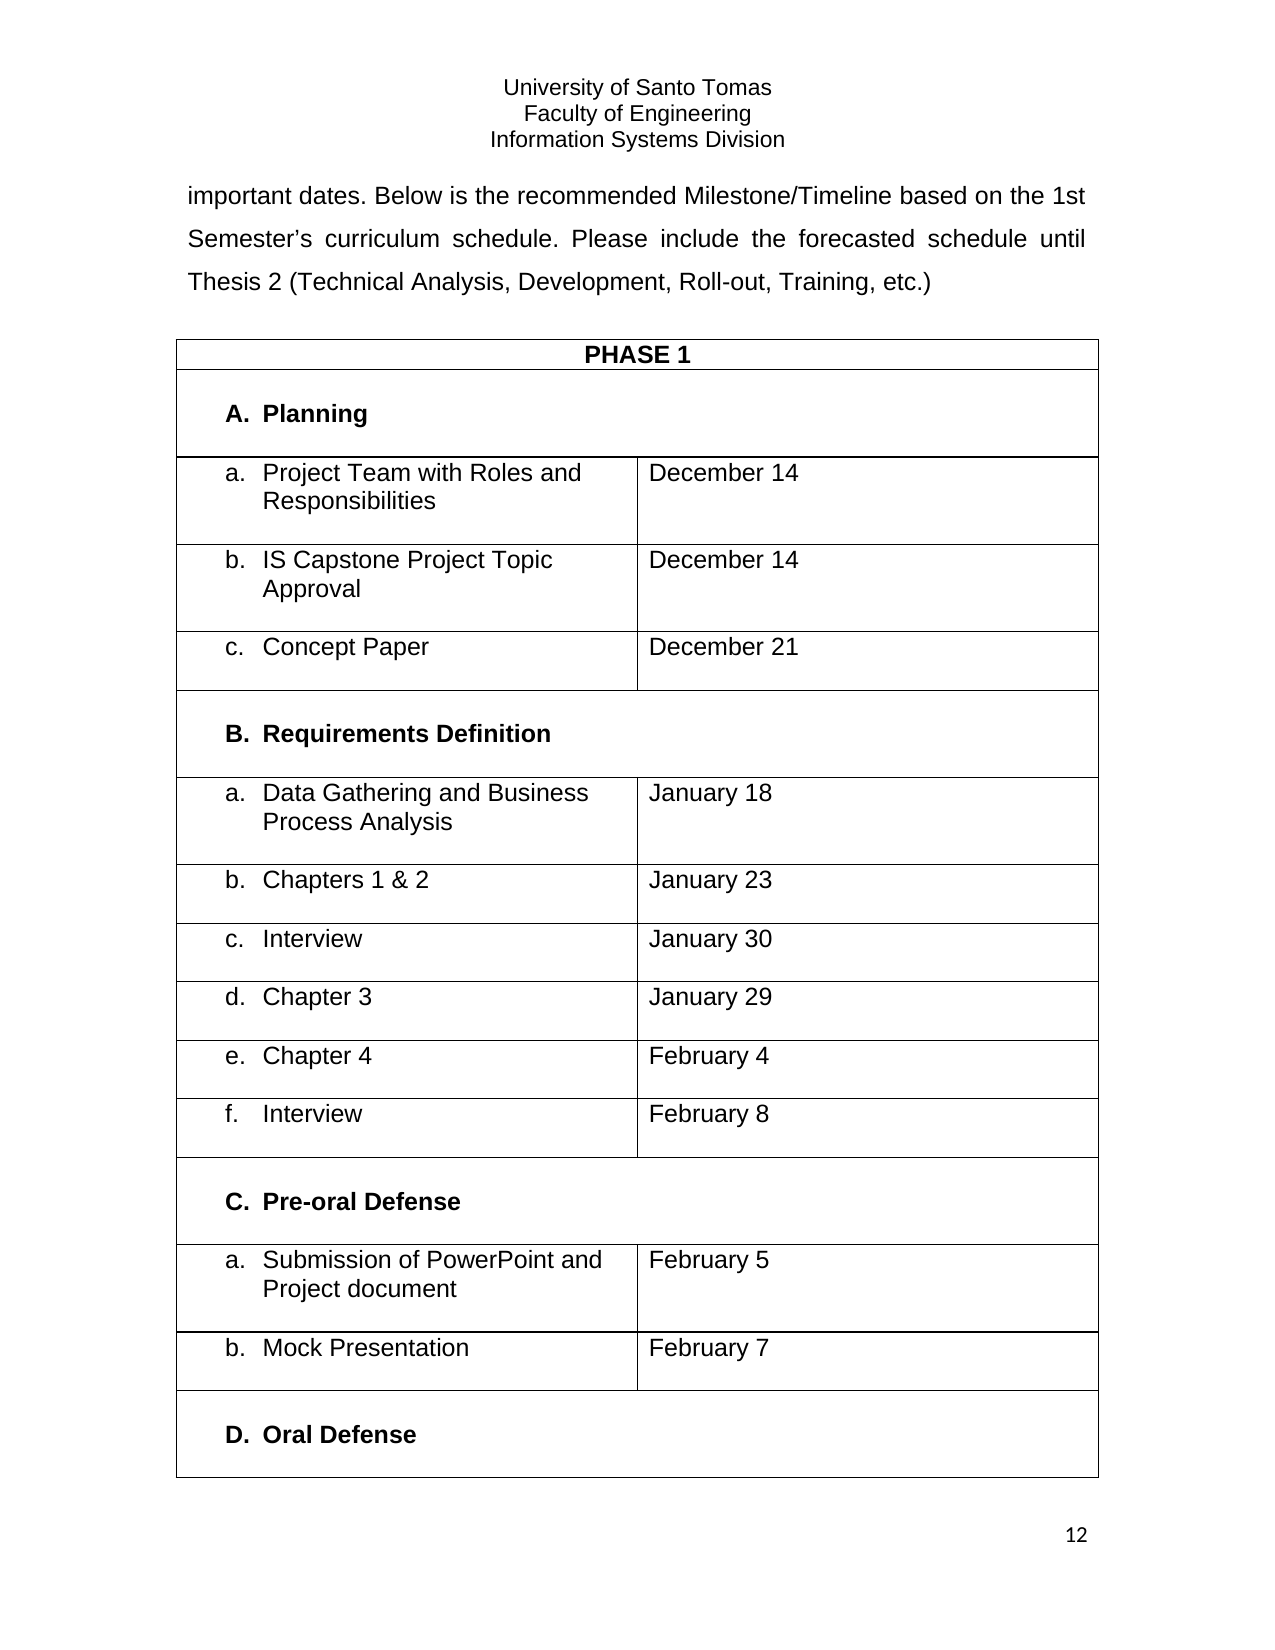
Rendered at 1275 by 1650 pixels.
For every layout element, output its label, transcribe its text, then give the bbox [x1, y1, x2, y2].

table_cell Data Gathering and Business Process Analysis [177, 778, 637, 864]
table_cell Planning [177, 370, 1098, 456]
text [187, 181, 1087, 296]
table_cell Oral Defense [177, 1391, 1098, 1477]
table_cell Interview [177, 924, 637, 981]
table_cell December 14 [638, 545, 1098, 631]
table_cell January 29 [638, 982, 1098, 1040]
table_cell Chapter 3 [177, 982, 637, 1040]
table_cell December 14 [638, 458, 1098, 544]
table_cell February 5 [638, 1245, 1098, 1331]
table_cell Chapters 1 & 2 [177, 865, 637, 923]
table_header PHASE 1 [177, 340, 1098, 369]
table_cell February 8 [638, 1099, 1098, 1157]
table_cell Project Team with Roles and Responsibilities [177, 458, 637, 544]
table_cell December 21 [638, 632, 1098, 689]
table_cell January 18 [638, 778, 1098, 864]
table_cell February 4 [638, 1041, 1098, 1098]
table_cell Interview [177, 1099, 637, 1157]
table_cell January 23 [638, 865, 1098, 923]
table_cell Submission of PowerPoint and Project document [177, 1245, 637, 1331]
table_cell Mock Presentation [177, 1333, 637, 1390]
table_cell January 30 [638, 924, 1098, 981]
table_cell Chapter 4 [177, 1041, 637, 1098]
table_cell February 7 [638, 1333, 1098, 1390]
table_cell IS Capstone Project Topic Approval [177, 545, 637, 631]
table_cell Pre-oral Defense [177, 1158, 1098, 1244]
table_cell Concept Paper [177, 632, 637, 689]
table_cell Requirements Definition [177, 691, 1098, 777]
